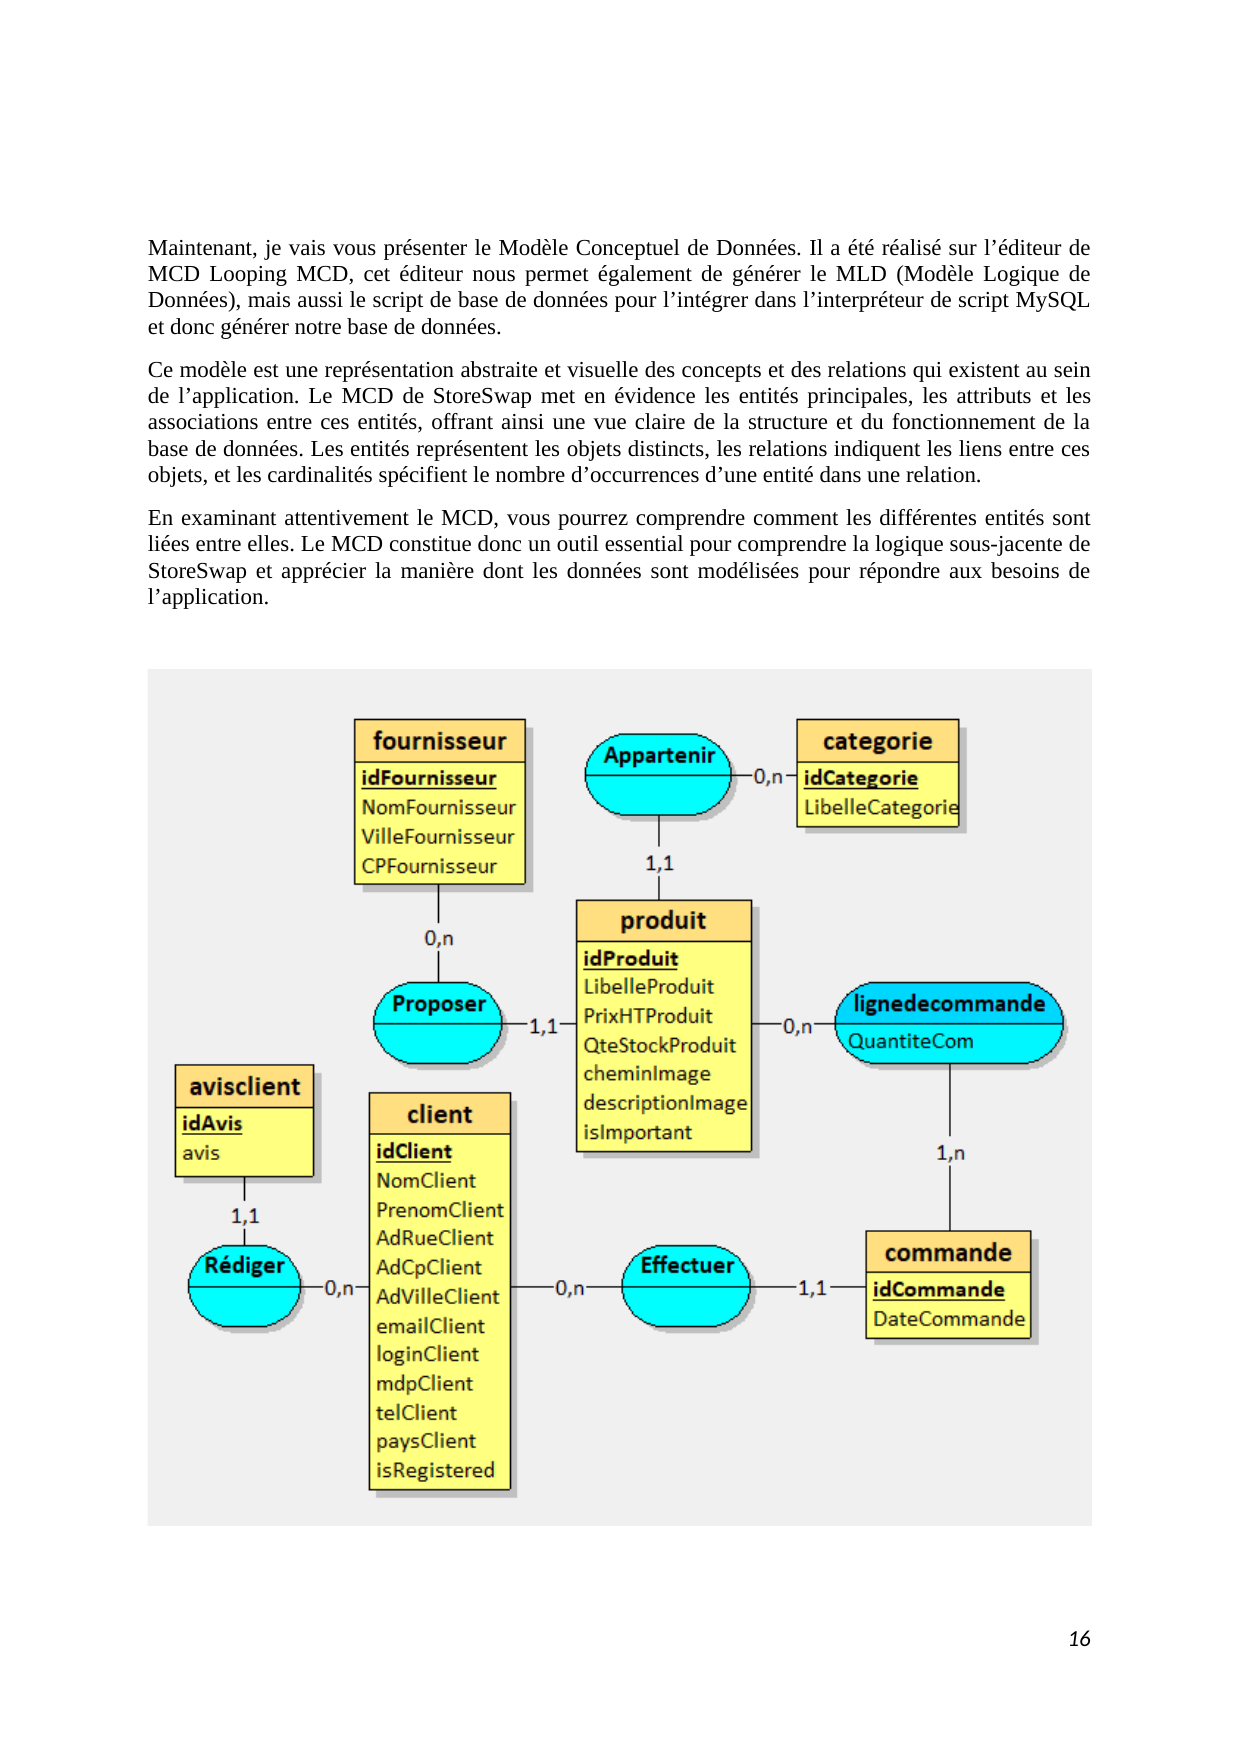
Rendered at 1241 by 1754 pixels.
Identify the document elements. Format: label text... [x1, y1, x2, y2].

text Ce modèle est une représentation abstraite et visuelle des concepts et des relations qui existent au sein de l’application. Le MCD de StoreSwap met en évidence les entités principales, les attributs et les associations entre ces entités, offrant ainsi une vue claire de la structure et du fonctionnement de la base de données. Les entités représentent les objets distincts, les relations indiquent les liens entre ces objets, et les cardinalités spécifient le nombre d’occurrences d’une entité dans une relation. [148, 356, 1093, 487]
text En examinant attentivement le MCD, vous pourrez comprendre comment les différentes entités sont liées entre elles. Le MCD constitue donc un outil essential pour comprendre la logique sous-jacente de StoreSwap et apprécier la manière dont les données sont modélisées pour répondre aux besoins de l’application. [148, 504, 1093, 609]
picture [147, 669, 1092, 1526]
text Maintenant, je vais vous présenter le Modèle Conceptuel de Données. Il a été réalisé sur l’éditeur de MCD Looping MCD, cet éditeur nous permet également de générer le MLD (Modèle Logique de Données), mais aussi le script de base de données pour l’intégrer dans l’interpréteur de script MySQL et donc générer notre base de données. [148, 234, 1093, 339]
